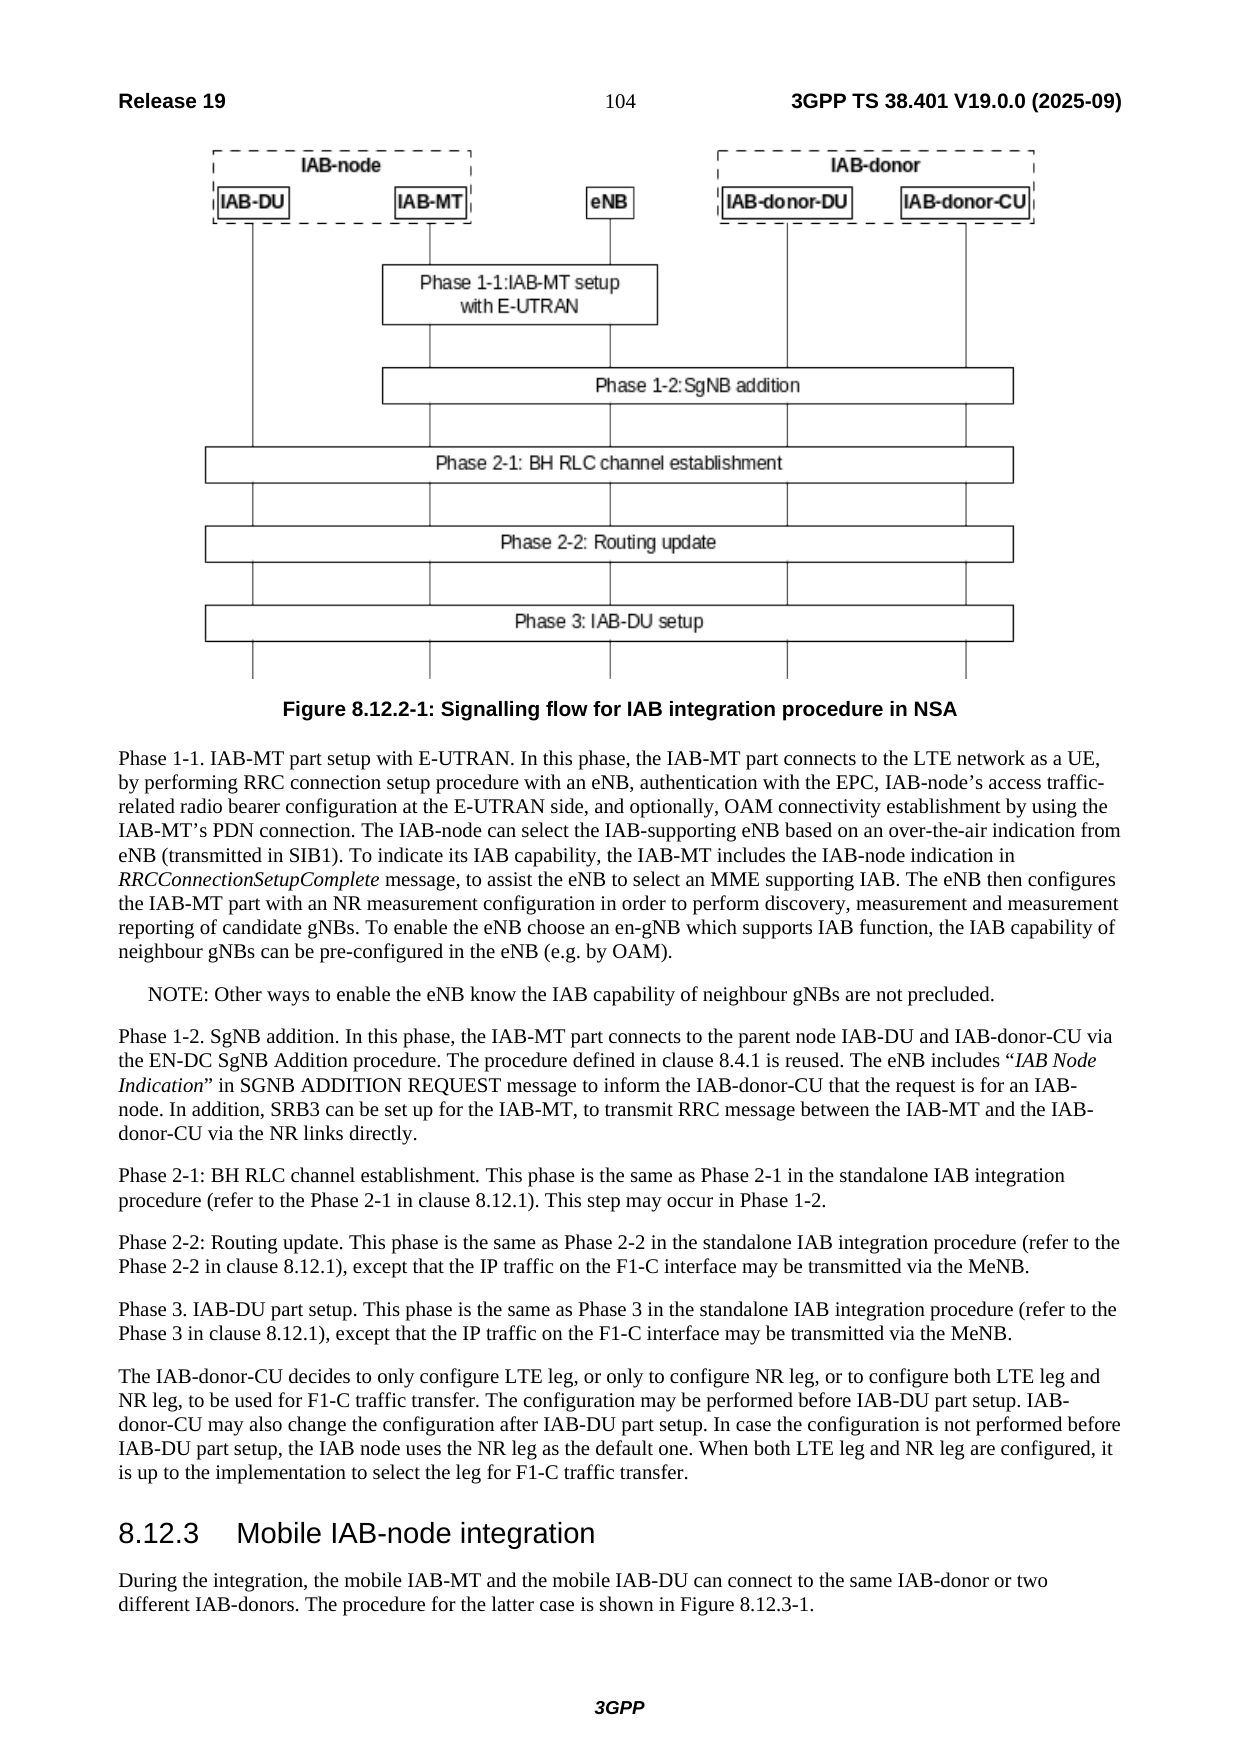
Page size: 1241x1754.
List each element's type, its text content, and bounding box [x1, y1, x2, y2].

text Phase 2-1: BH RLC channel establishment. This phase is the same as Phase 2-1 in the standalone IAB integration procedure (refer to the Phase 2-1 in clause 8.12.1). This step may occur in Phase 1-2. [118, 1163, 1122, 1212]
text The IAB-donor-CU decides to only configure LTE leg, or only to configure NR leg, or to configure both LTE leg and NR leg, to be used for F1-C traffic transfer. The configuration may be performed before IAB-DU part setup. IAB-donor-CU may also change the configuration after IAB-DU part setup. In case the configuration is not performed before IAB-DU part setup, the IAB node uses the NR leg as the default one. When both LTE leg and NR leg are configured, it is up to the implementation to select the leg for F1-C traffic transfer. [118, 1364, 1122, 1484]
text Phase 3. IAB-DU part setup. This phase is the same as Phase 3 in the standalone IAB integration procedure (refer to the Phase 3 in clause 8.12.1), except that the IP traffic on the F1-C interface may be transmitted via the MeNB. [118, 1297, 1122, 1345]
text NOTE: Other ways to enable the eNB know the IAB capability of neighbour gNBs are not precluded. [148, 982, 1122, 1006]
text During the integration, the mobile IAB-MT and the mobile IAB-DU can connect to the same IAB-donor or two different IAB-donors. The procedure for the latter case is shown in Figure 8.12.3-1. [118, 1568, 1122, 1616]
text Phase 1-1. IAB-MT part setup with E-UTRAN. In this phase, the IAB-MT part connects to the LTE network as a UE, by performing RRC connection setup procedure with an eNB, authentication with the EPC, IAB-node’s access traffic-related radio bearer configuration at the E-UTRAN side, and optionally, OAM connectivity establishment by using the IAB-MT’s PDN connection. The IAB-node can select the IAB-supporting eNB based on an over-the-air indication from eNB (transmitted in SIB1). To indicate its IAB capability, the IAB-MT includes the IAB-node indication in RRCConnectionSetupComplete message, to assist the eNB to select an MME supporting IAB. The eNB then configures the IAB-MT part with an NR measurement configuration in order to perform discovery, measurement and measurement reporting of candidate gNBs. To enable the eNB choose an en-gNB which supports IAB function, the IAB capability of neighbour gNBs can be pre-configured in the eNB (e.g. by OAM). [118, 746, 1122, 963]
text Phase 1-2. SgNB addition. In this phase, the IAB-MT part connects to the parent node IAB-DU and IAB-donor-CU via the EN-DC SgNB Addition procedure. The procedure defined in clause 8.4.1 is reused. The eNB includes “IAB Node Indication” in SGNB ADDITION REQUEST message to inform the IAB-donor-CU that the request is for an IAB-node. In addition, SRB3 can be set up for the IAB-MT, to transmit RRC message between the IAB-MT and the IAB-donor-CU via the NR links directly. [118, 1024, 1122, 1145]
text Phase 2-2: Routing update. This phase is the same as Phase 2-2 in the standalone IAB integration procedure (refer to the Phase 2-2 in clause 8.12.1), except that the IP traffic on the F1-C interface may be transmitted via the MeNB. [118, 1230, 1122, 1278]
text Figure 8.12.2-1: Signalling flow for IAB integration procedure in NSA [118, 697, 1122, 721]
subtitle 8.12.3 Mobile IAB-node integration [118, 1516, 1122, 1549]
